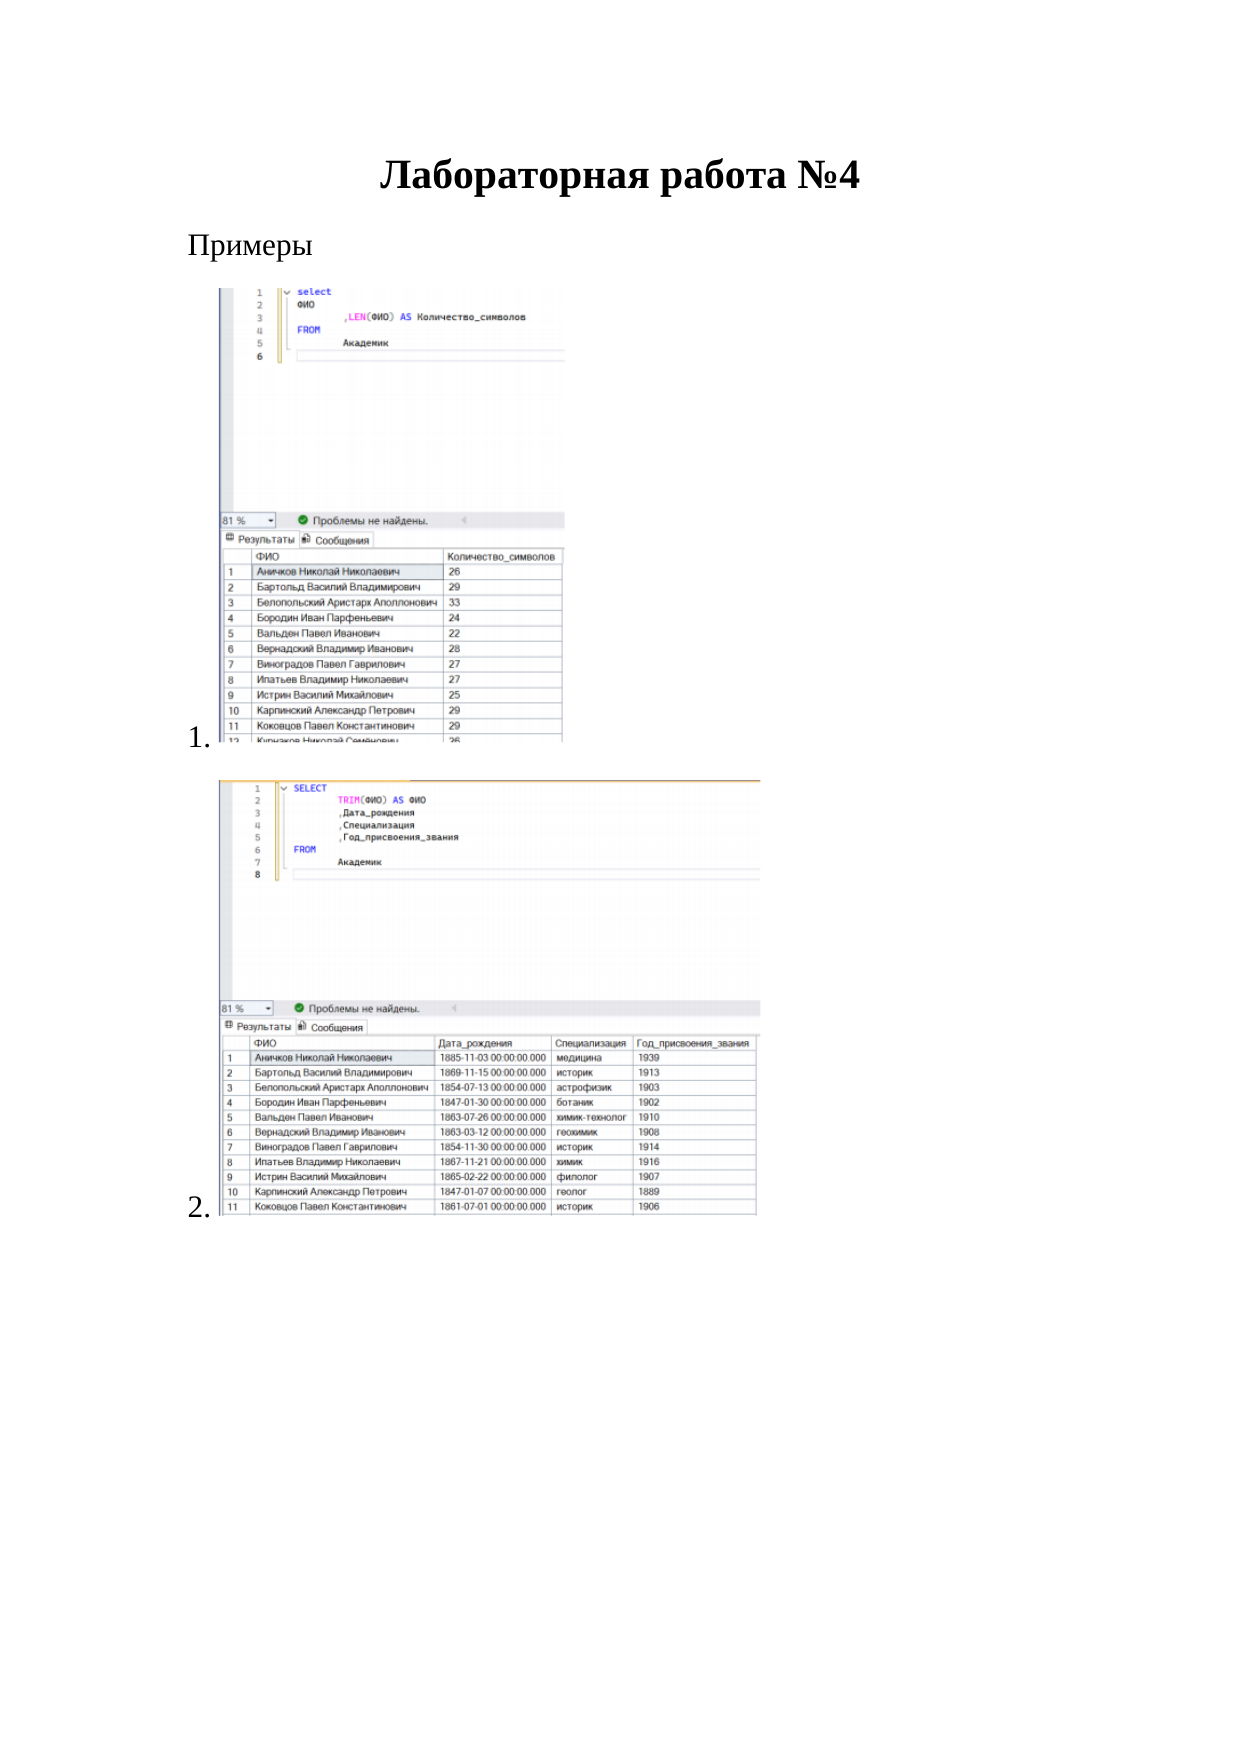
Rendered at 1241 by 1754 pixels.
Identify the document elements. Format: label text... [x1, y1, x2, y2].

picture [218, 288, 565, 748]
list Примеры [187, 226, 1053, 262]
list Лабораторная работа №4 [187, 150, 1053, 198]
picture [218, 780, 761, 1218]
